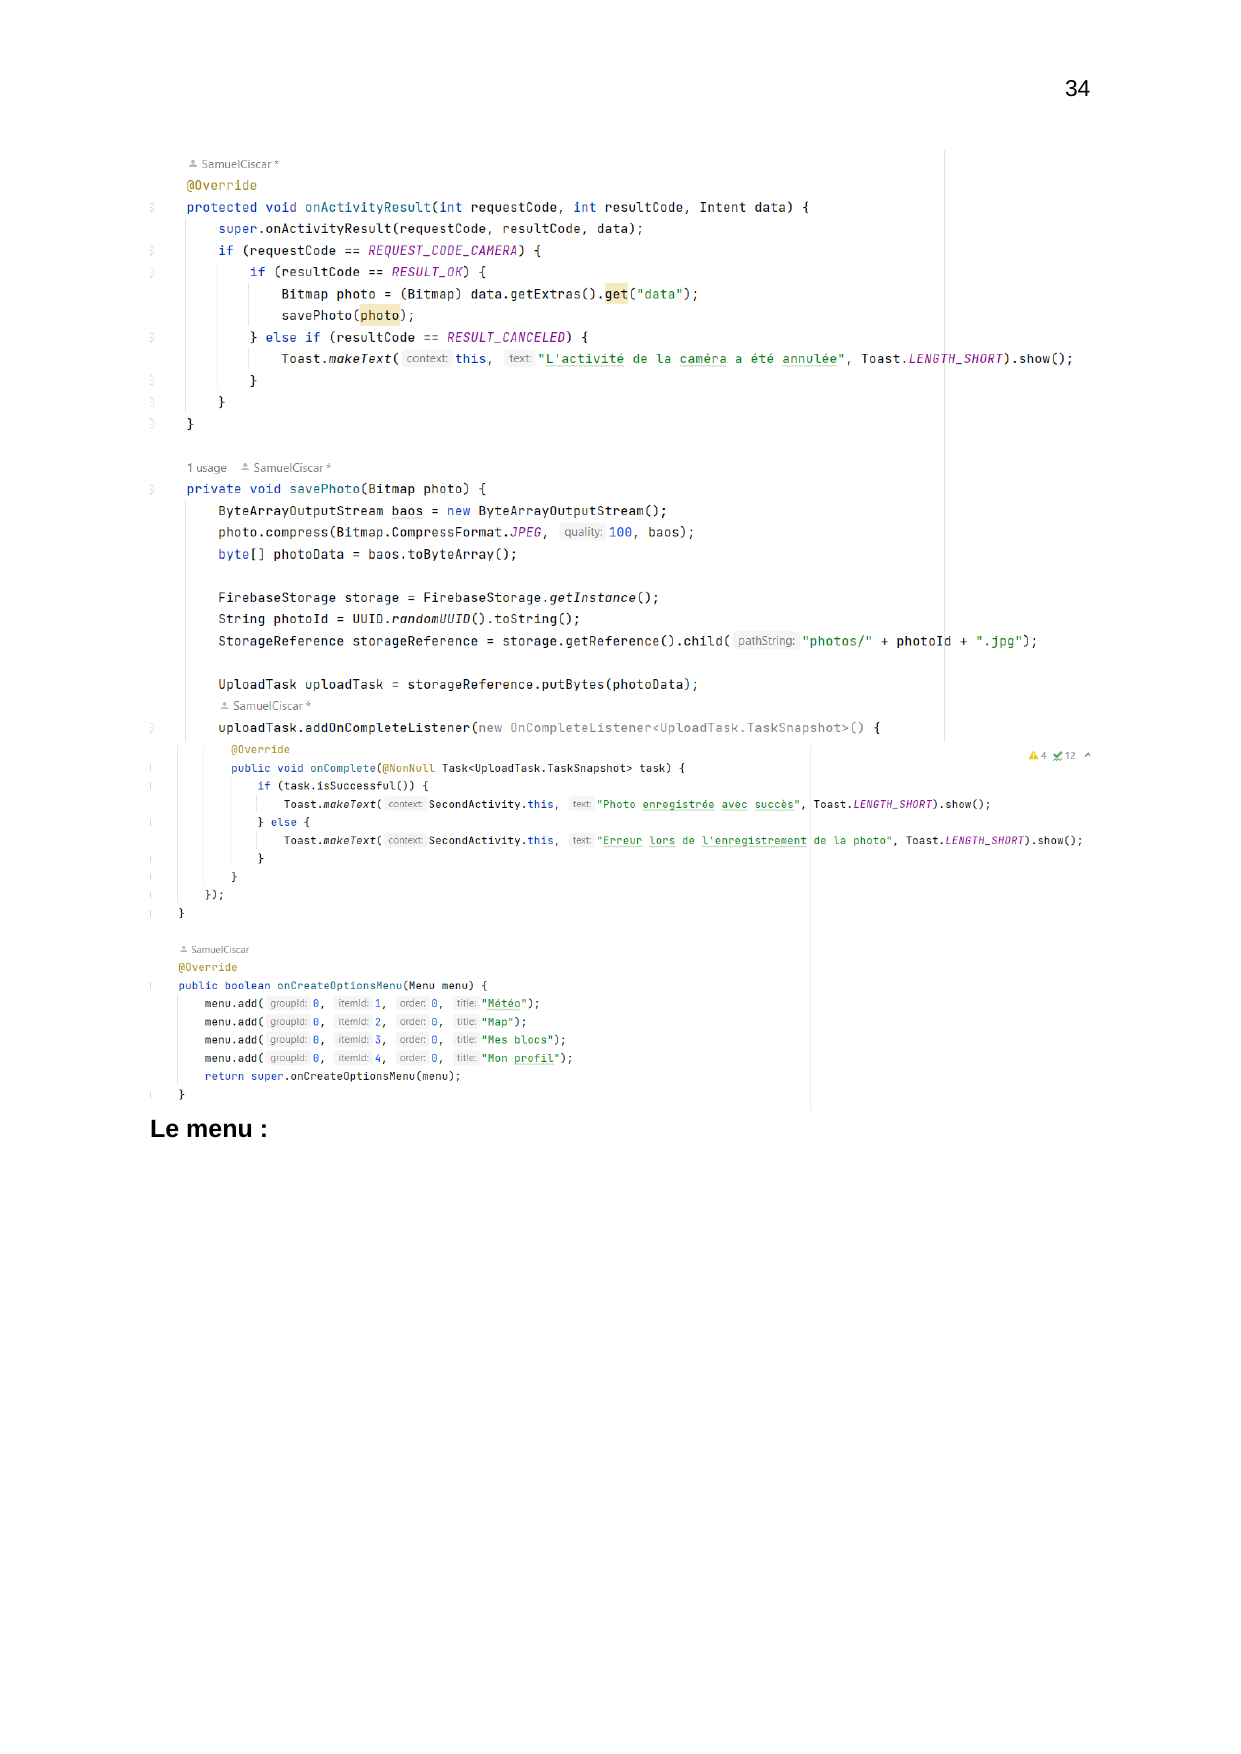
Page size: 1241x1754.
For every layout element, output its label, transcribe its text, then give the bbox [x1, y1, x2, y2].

picture [150, 150, 1091, 742]
picture [150, 745, 1091, 1111]
text Le menu : [150, 1114, 1090, 1143]
